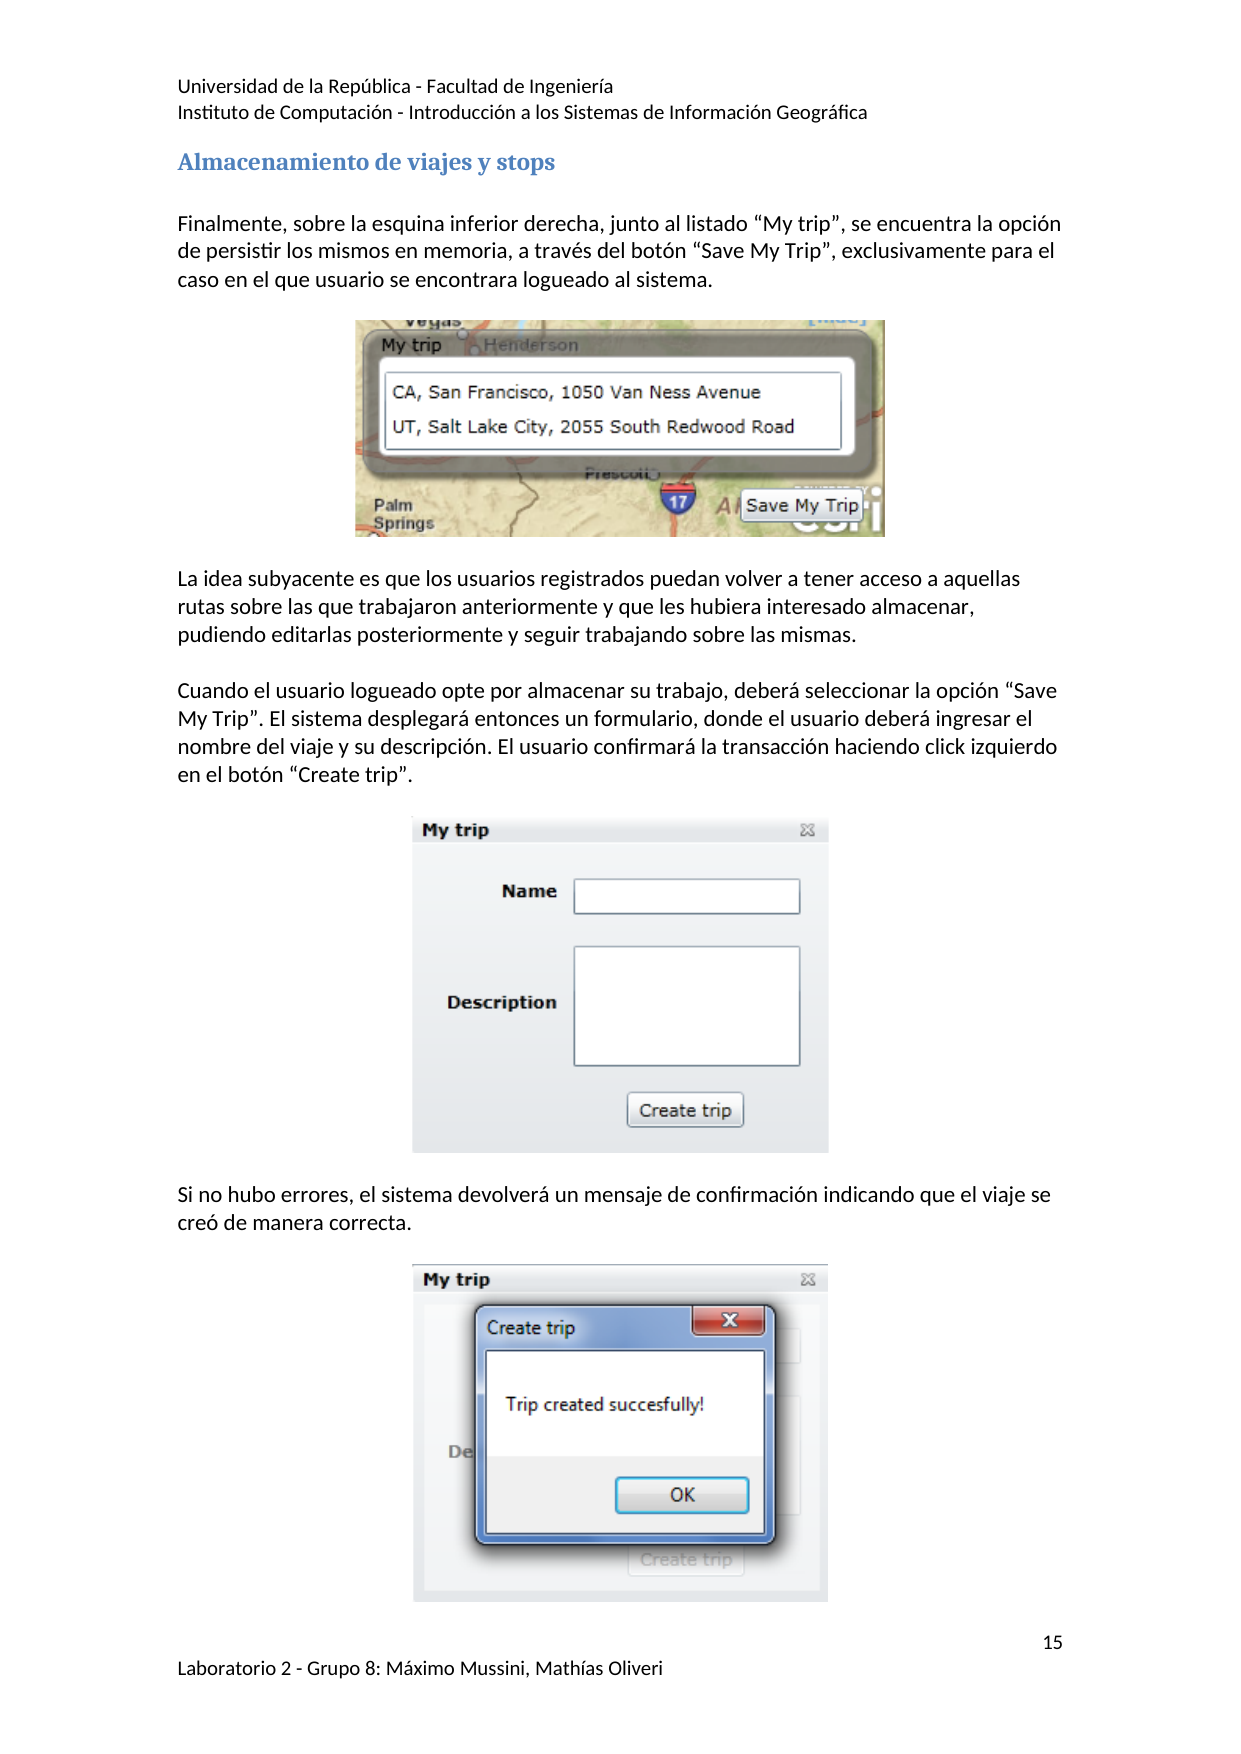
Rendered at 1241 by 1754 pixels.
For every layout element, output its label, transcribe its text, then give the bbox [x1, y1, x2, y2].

picture [412, 1264, 828, 1602]
text La idea subyacente es que los usuarios registrados puedan volver a tener acceso a aquellas rutas sobre las que trabajaron anteriormente y que les hubiera interesado almacenar, pudiendo editarlas posteriormente y seguir trabajando sobre las mismas. [177, 564, 1063, 648]
subtitle Almacenamiento de viajes y stops [177, 148, 1063, 176]
picture [355, 320, 885, 537]
picture [411, 816, 829, 1153]
text Cuando el usuario logueado opte por almacenar su trabajo, deberá seleccionar la opción “Save My Trip”. El sistema desplegará entonces un formulario, donde el usuario deberá ingresar el nombre del viaje y su descripción. El usuario confirmará la transacción haciendo click izquierdo en el botón “Create trip”. [177, 676, 1063, 788]
text Si no hubo errores, el sistema devolverá un mensaje de confirmación indicando que el viaje se creó de manera correcta. [177, 1181, 1063, 1237]
text Finalmente, sobre la esquina inferior derecha, junto al listado “My trip”, se encuentra la opción de persistir los mismos en memoria, a través del botón “Save My Trip”, exclusivamente para el caso en el que usuario se encontrara logueado al sistema. [177, 209, 1063, 293]
